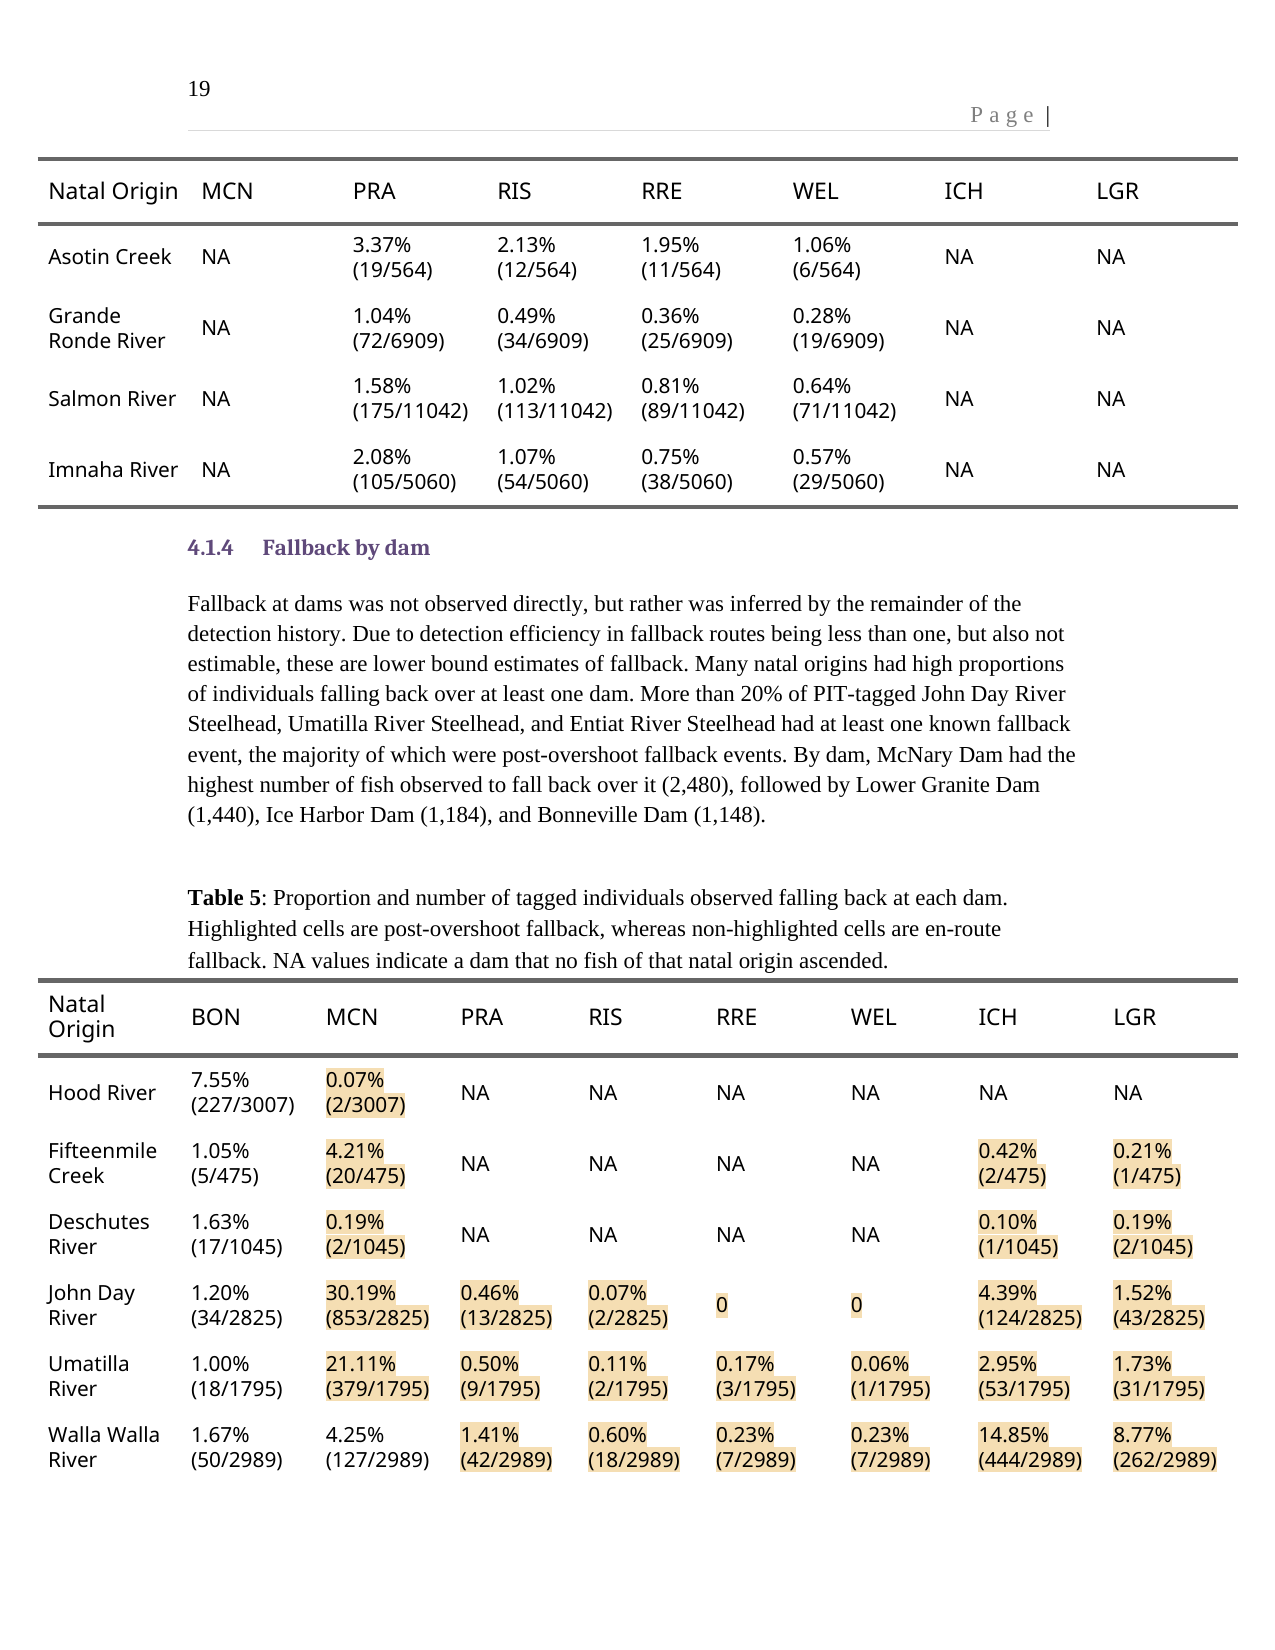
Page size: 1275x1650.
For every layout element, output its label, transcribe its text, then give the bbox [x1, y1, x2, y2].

table_cell Fifteenmile Creek [38, 1128, 180, 1199]
table_cell NA [191, 364, 342, 434]
table_cell NA [1103, 1058, 1238, 1128]
table_cell 1.52% (43/2825) [1103, 1270, 1238, 1341]
table_header RIS [487, 161, 631, 222]
table_cell 0 [840, 1270, 968, 1341]
table_cell 1.07% (54/5060) [487, 434, 631, 505]
table_cell 8.77% (262/2989) [1103, 1412, 1238, 1482]
table_header RIS [578, 983, 705, 1053]
table_header Natal Origin [38, 161, 191, 222]
table_cell NA [191, 226, 342, 293]
table_header ICH [968, 983, 1103, 1053]
table_header RRE [631, 161, 782, 222]
table_cell 0.49% (34/6909) [487, 293, 631, 363]
table_cell 3.37% (19/564) [342, 226, 487, 293]
table_cell Walla Walla River [38, 1412, 180, 1482]
table_cell 0.75% (38/5060) [631, 434, 782, 505]
table_cell NA [934, 364, 1086, 434]
table_cell 1.63% (17/1045) [180, 1199, 315, 1270]
table_cell 0.10% (1/1045) [968, 1199, 1103, 1270]
table_cell 0.50% (9/1795) [450, 1341, 578, 1412]
table_cell 0.19% (2/1045) [1103, 1199, 1238, 1270]
table_cell 0.60% (18/2989) [578, 1412, 705, 1482]
table_cell NA [840, 1058, 968, 1128]
table_cell 0.42% (2/475) [968, 1128, 1103, 1199]
table_cell 2.13% (12/564) [487, 226, 631, 293]
table_cell NA [450, 1128, 578, 1199]
text Table : Proportion and number of tagged individuals observed falling back at each dam. Highlighted cells are post-overshoot fallback, whereas non-highlighted cells are en-route fallback. NA values indicate a dam that no fish of that natal origin ascended. [187, 884, 1087, 973]
table_cell Imnaha River [38, 434, 191, 505]
table_cell NA [1086, 434, 1237, 505]
table_cell NA [840, 1199, 968, 1270]
table_cell NA [578, 1058, 705, 1128]
table_cell NA [450, 1058, 578, 1128]
table_cell 1.05% (5/475) [180, 1128, 315, 1199]
table_cell NA [1086, 293, 1237, 363]
table_cell 4.21% (20/475) [315, 1128, 450, 1199]
table_cell 14.85% (444/2989) [968, 1412, 1103, 1482]
table_cell 1.02% (113/11042) [487, 364, 631, 434]
table_header ICH [934, 161, 1086, 222]
table_cell NA [191, 293, 342, 363]
table_cell Grande Ronde River [38, 293, 191, 363]
table_cell 7.55% (227/3007) [180, 1058, 315, 1128]
table_cell 1.67% (50/2989) [180, 1412, 315, 1482]
table_cell 0.28% (19/6909) [782, 293, 934, 363]
table_cell 0.46% (13/2825) [450, 1270, 578, 1341]
table_cell NA [968, 1058, 1103, 1128]
table_cell 2.08% (105/5060) [342, 434, 487, 505]
table_cell NA [1086, 364, 1237, 434]
table_cell 4.39% (124/2825) [968, 1270, 1103, 1341]
table_cell 1.41% (42/2989) [450, 1412, 578, 1482]
table_cell 0.36% (25/6909) [631, 293, 782, 363]
table_cell 1.58% (175/11042) [342, 364, 487, 434]
table_cell 0.81% (89/11042) [631, 364, 782, 434]
table_cell NA [840, 1128, 968, 1199]
table_cell 2.95% (53/1795) [968, 1341, 1103, 1412]
table_header LGR [1086, 161, 1237, 222]
table_cell 1.00% (18/1795) [180, 1341, 315, 1412]
table_cell 0.23% (7/2989) [705, 1412, 840, 1482]
subtitle Fallback by dam [187, 534, 1087, 561]
table_cell 0.07% (2/2825) [578, 1270, 705, 1341]
table_cell 1.73% (31/1795) [1103, 1341, 1238, 1412]
table_header Natal Origin [38, 983, 180, 1053]
table_cell NA [705, 1199, 840, 1270]
table_cell 1.20% (34/2825) [180, 1270, 315, 1341]
table_cell 0.57% (29/5060) [782, 434, 934, 505]
table_header LGR [1103, 983, 1238, 1053]
table_cell NA [705, 1128, 840, 1199]
table_cell 0.17% (3/1795) [705, 1341, 840, 1412]
table_cell Salmon River [38, 364, 191, 434]
table_header WEL [840, 983, 968, 1053]
table_cell John Day River [38, 1270, 180, 1341]
table_header MCN [315, 983, 450, 1053]
table_cell 0.07% (2/3007) [315, 1058, 450, 1128]
table_header WEL [782, 161, 934, 222]
table_cell 21.11% (379/1795) [315, 1341, 450, 1412]
table_cell 30.19% (853/2825) [315, 1270, 450, 1341]
table_cell Deschutes River [38, 1199, 180, 1270]
table_cell 0.23% (7/2989) [840, 1412, 968, 1482]
table_cell NA [705, 1058, 840, 1128]
table_cell 1.04% (72/6909) [342, 293, 487, 363]
table_header PRA [450, 983, 578, 1053]
table_cell 0.11% (2/1795) [578, 1341, 705, 1412]
table_cell Hood River [38, 1058, 180, 1128]
table_cell 4.25% (127/2989) [315, 1412, 450, 1482]
table_cell NA [578, 1199, 705, 1270]
table_cell NA [934, 434, 1086, 505]
table_cell 1.95% (11/564) [631, 226, 782, 293]
table_cell NA [578, 1128, 705, 1199]
table_header MCN [191, 161, 342, 222]
table_cell Umatilla River [38, 1341, 180, 1412]
table_cell Asotin Creek [38, 226, 191, 293]
table_header PRA [342, 161, 487, 222]
table_cell NA [191, 434, 342, 505]
table_cell NA [1086, 226, 1237, 293]
table_cell 0.21% (1/475) [1103, 1128, 1238, 1199]
table_cell NA [934, 226, 1086, 293]
table_header RRE [705, 983, 840, 1053]
table_cell NA [934, 293, 1086, 363]
table_cell 0 [705, 1270, 840, 1341]
table_cell NA [450, 1199, 578, 1270]
table_cell 1.06% (6/564) [782, 226, 934, 293]
table_header BON [180, 983, 315, 1053]
table_cell 0.19% (2/1045) [315, 1199, 450, 1270]
table_cell 0.06% (1/1795) [840, 1341, 968, 1412]
table_cell 0.64% (71/11042) [782, 364, 934, 434]
